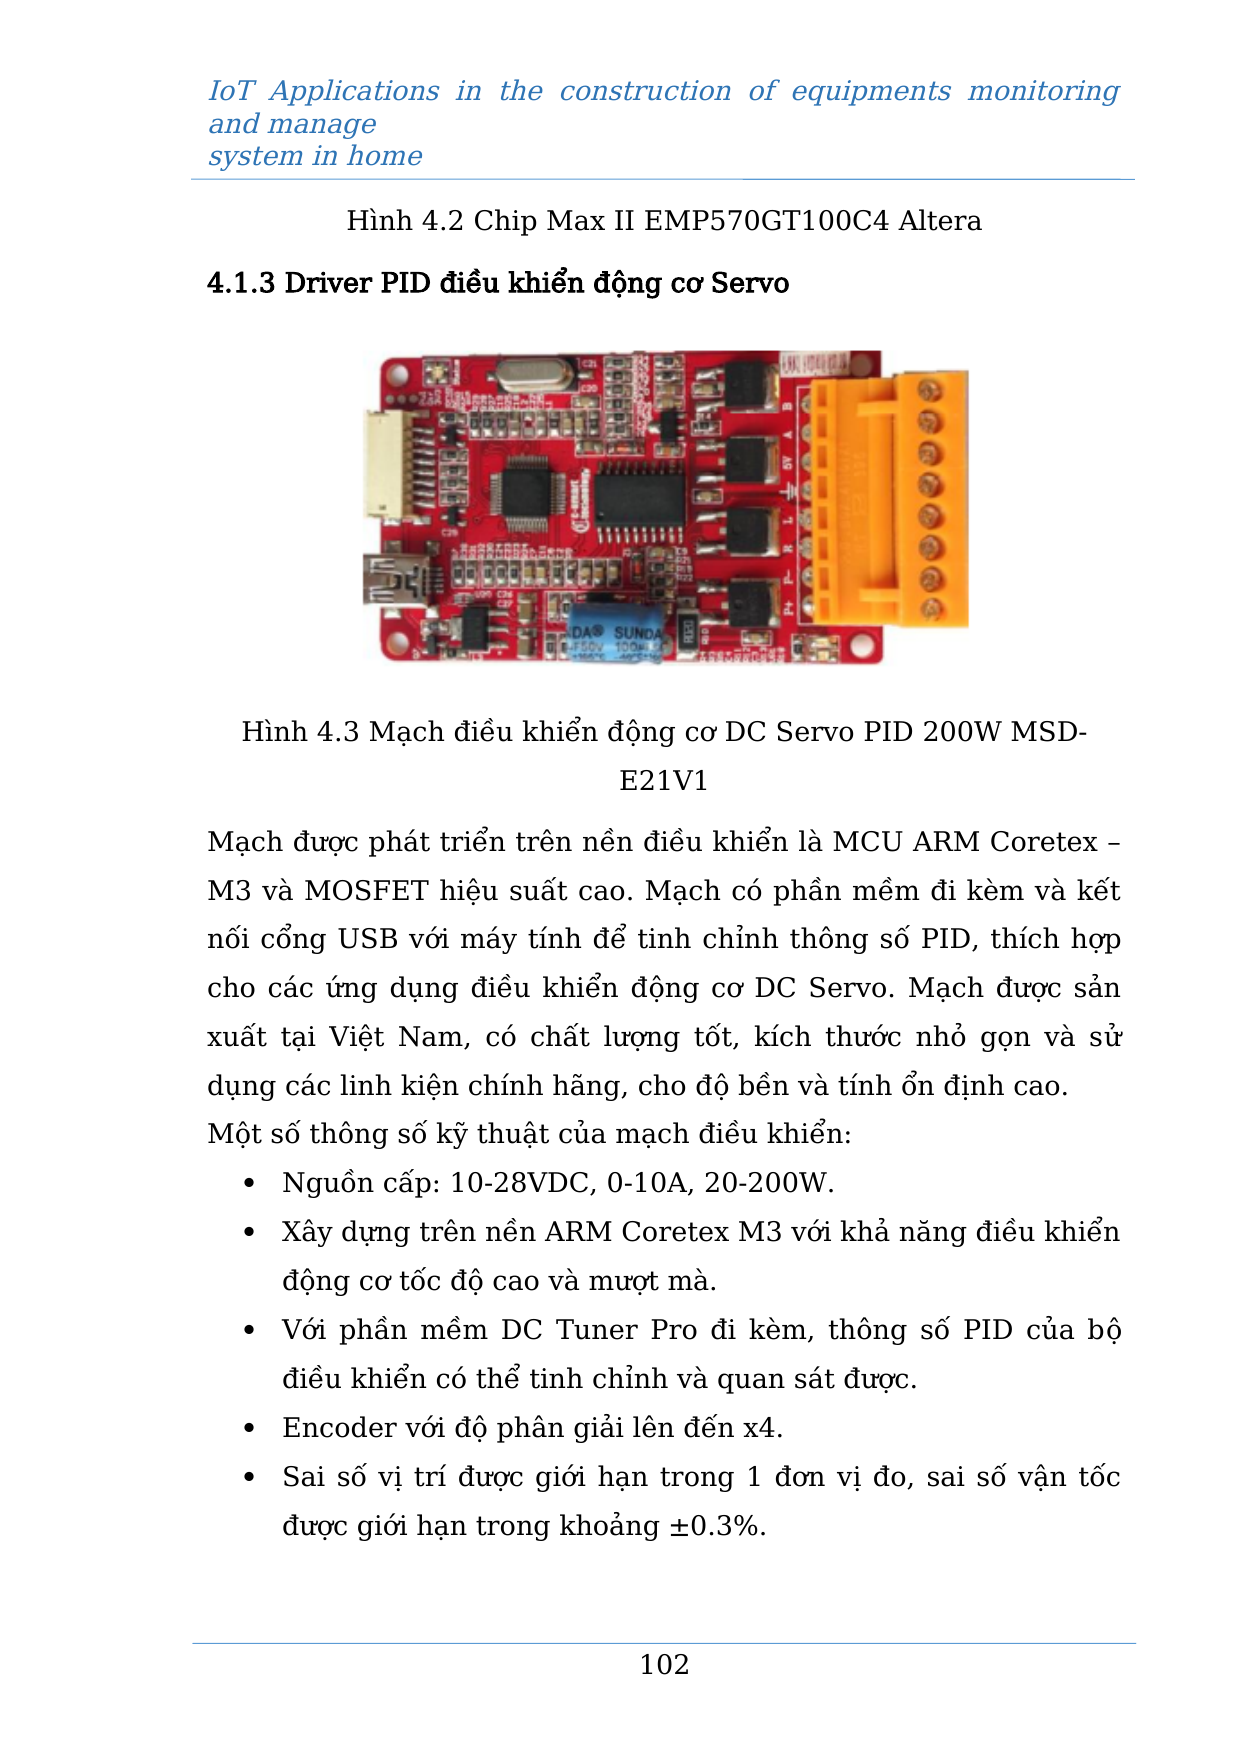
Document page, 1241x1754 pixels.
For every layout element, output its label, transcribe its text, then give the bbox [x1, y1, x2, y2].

list Encoder với độ phân giải lên đến x4. [244, 1411, 1122, 1443]
list Nguồn cấp: 10-28VDC, 0-10A, 20-200W. [244, 1166, 1122, 1198]
list Với phần mềm DC Tuner Pro đi kèm, thông số PID của bộ điều khiển có thể tinh chỉnh và quan sát được. [244, 1313, 1122, 1394]
text Một số thông số kỹ thuật của mạch điều khiển: [207, 1117, 1122, 1149]
text Mạch được phát triển trên nền điều khiển là MCU ARM Coretex – M3 và MOSFET hiệu suất cao. Mạch có phần mềm đi kèm và kết nối cổng USB với máy tính để tinh chỉnh thông số PID, thích hợp cho các ứng dụng điều khiển động cơ DC Servo. Mạch được sản xuất tại Việt Nam, có chất lượng tốt, kích thước nhỏ gọn và sử dụng các linh kiện chính hãng, cho độ bền và tính ổn định cao. [207, 824, 1122, 1101]
subtitle 4.1.3 Driver PID điều khiển động cơ Servo [207, 265, 1122, 298]
text Hình 4.3 Mạch điều khiển động cơ DC Servo PID 200W MSD-E21V1 [207, 714, 1122, 796]
text Hình 4.2 Chip Max II EMP570GT100C4 Altera [207, 204, 1122, 236]
picture [333, 326, 996, 686]
list Sai số vị trí được giới hạn trong 1 đơn vị đo, sai số vận tốc được giới hạn trong khoảng ±0.3%. [244, 1460, 1122, 1541]
list Xây dựng trên nền ARM Coretex M3 với khả năng điều khiển động cơ tốc độ cao và mượt mà. [244, 1215, 1122, 1296]
